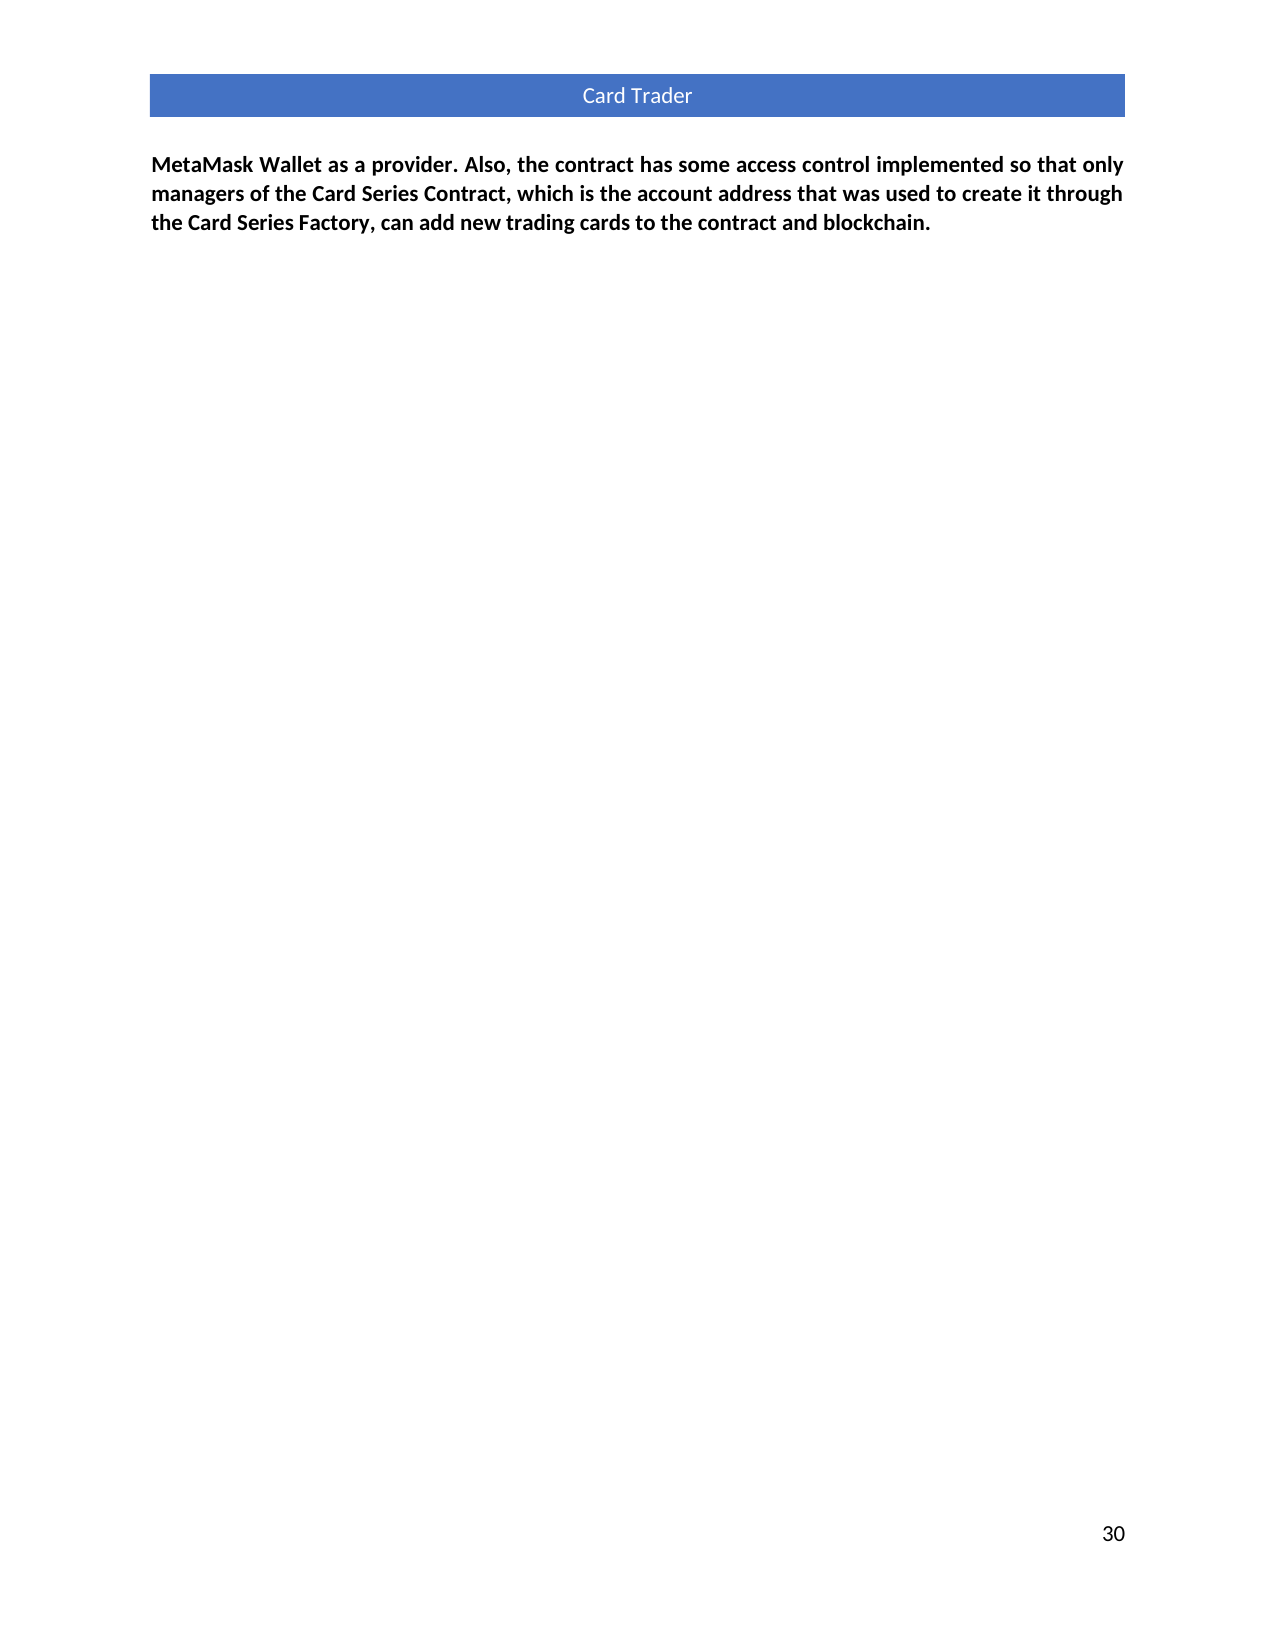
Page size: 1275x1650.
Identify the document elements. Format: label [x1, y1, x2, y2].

text [150, 150, 1125, 236]
